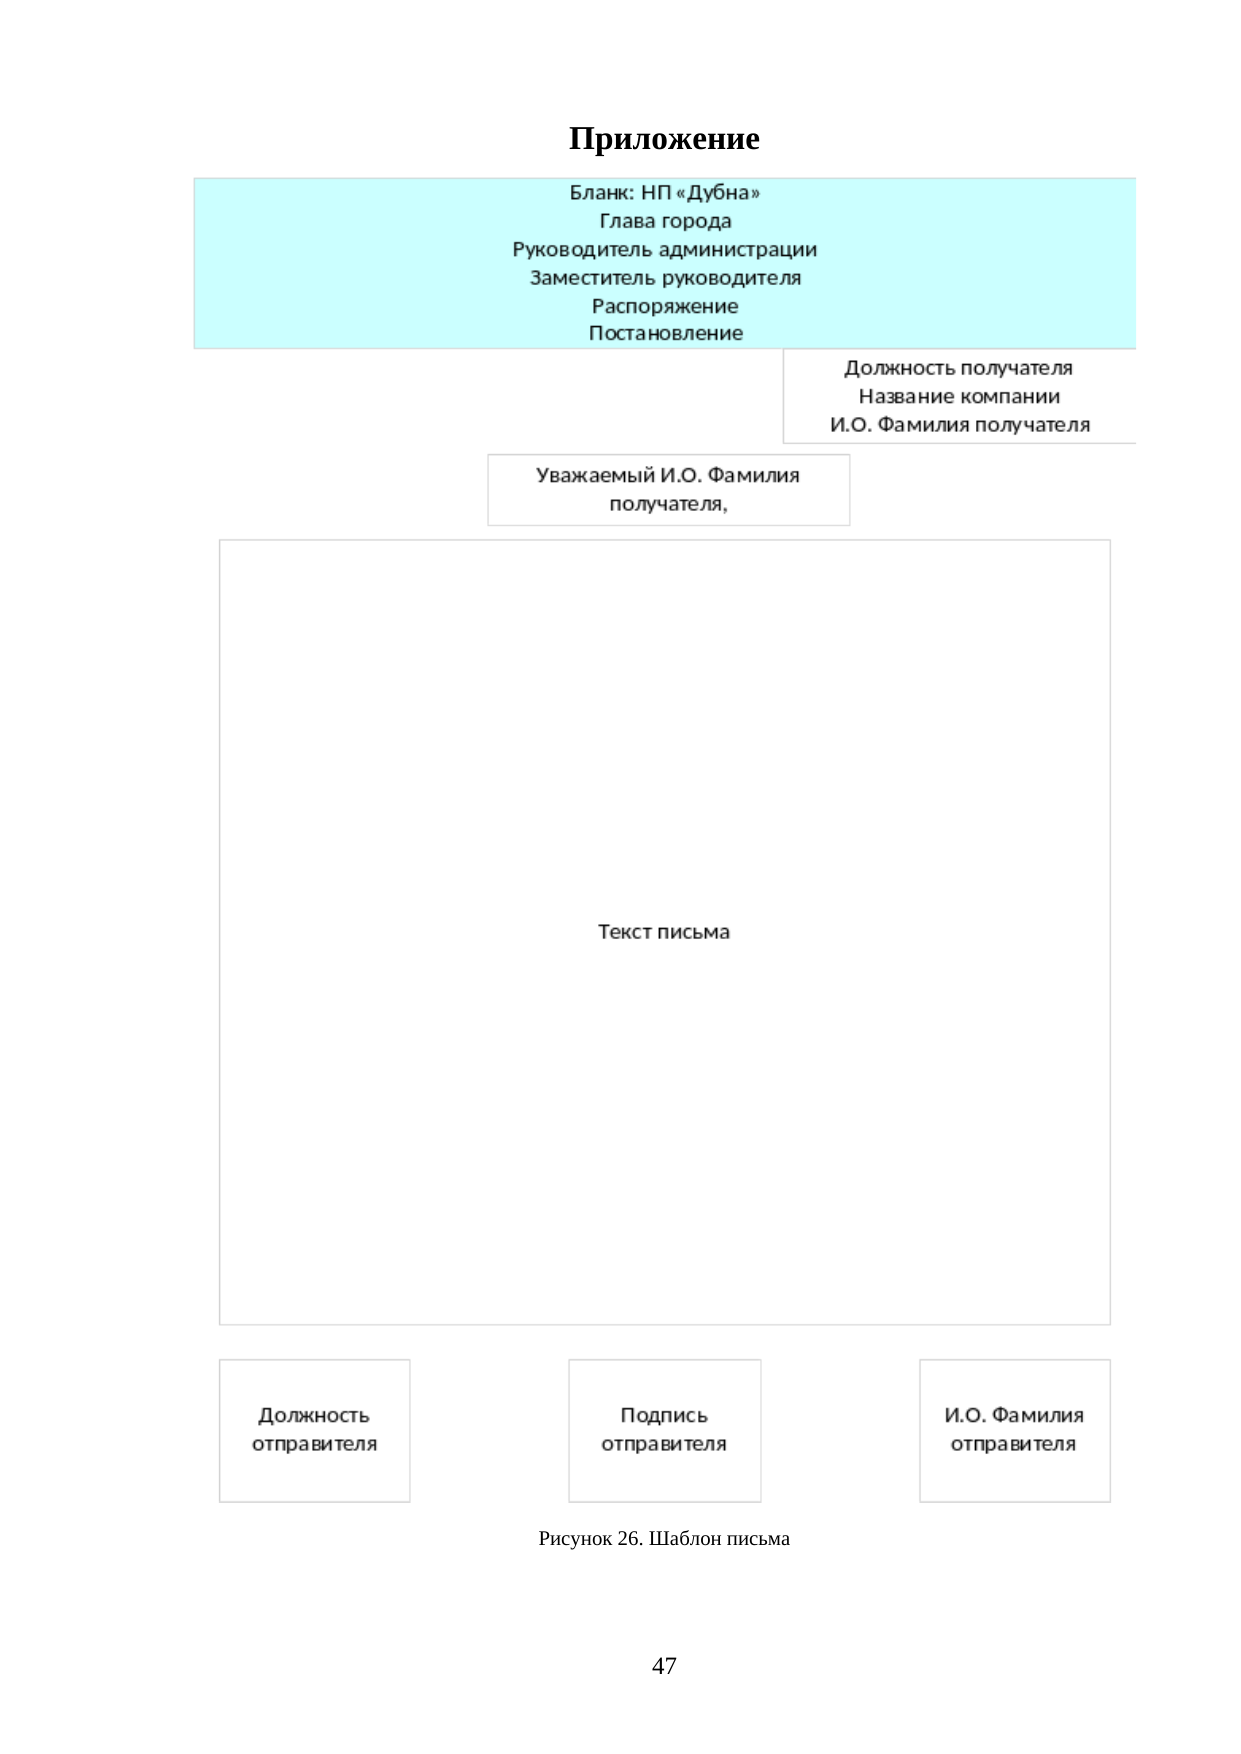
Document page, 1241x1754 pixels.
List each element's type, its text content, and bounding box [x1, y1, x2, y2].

text Рисунок 26. Шаблон письма [177, 1525, 1152, 1549]
subtitle Приложение [177, 118, 1152, 156]
